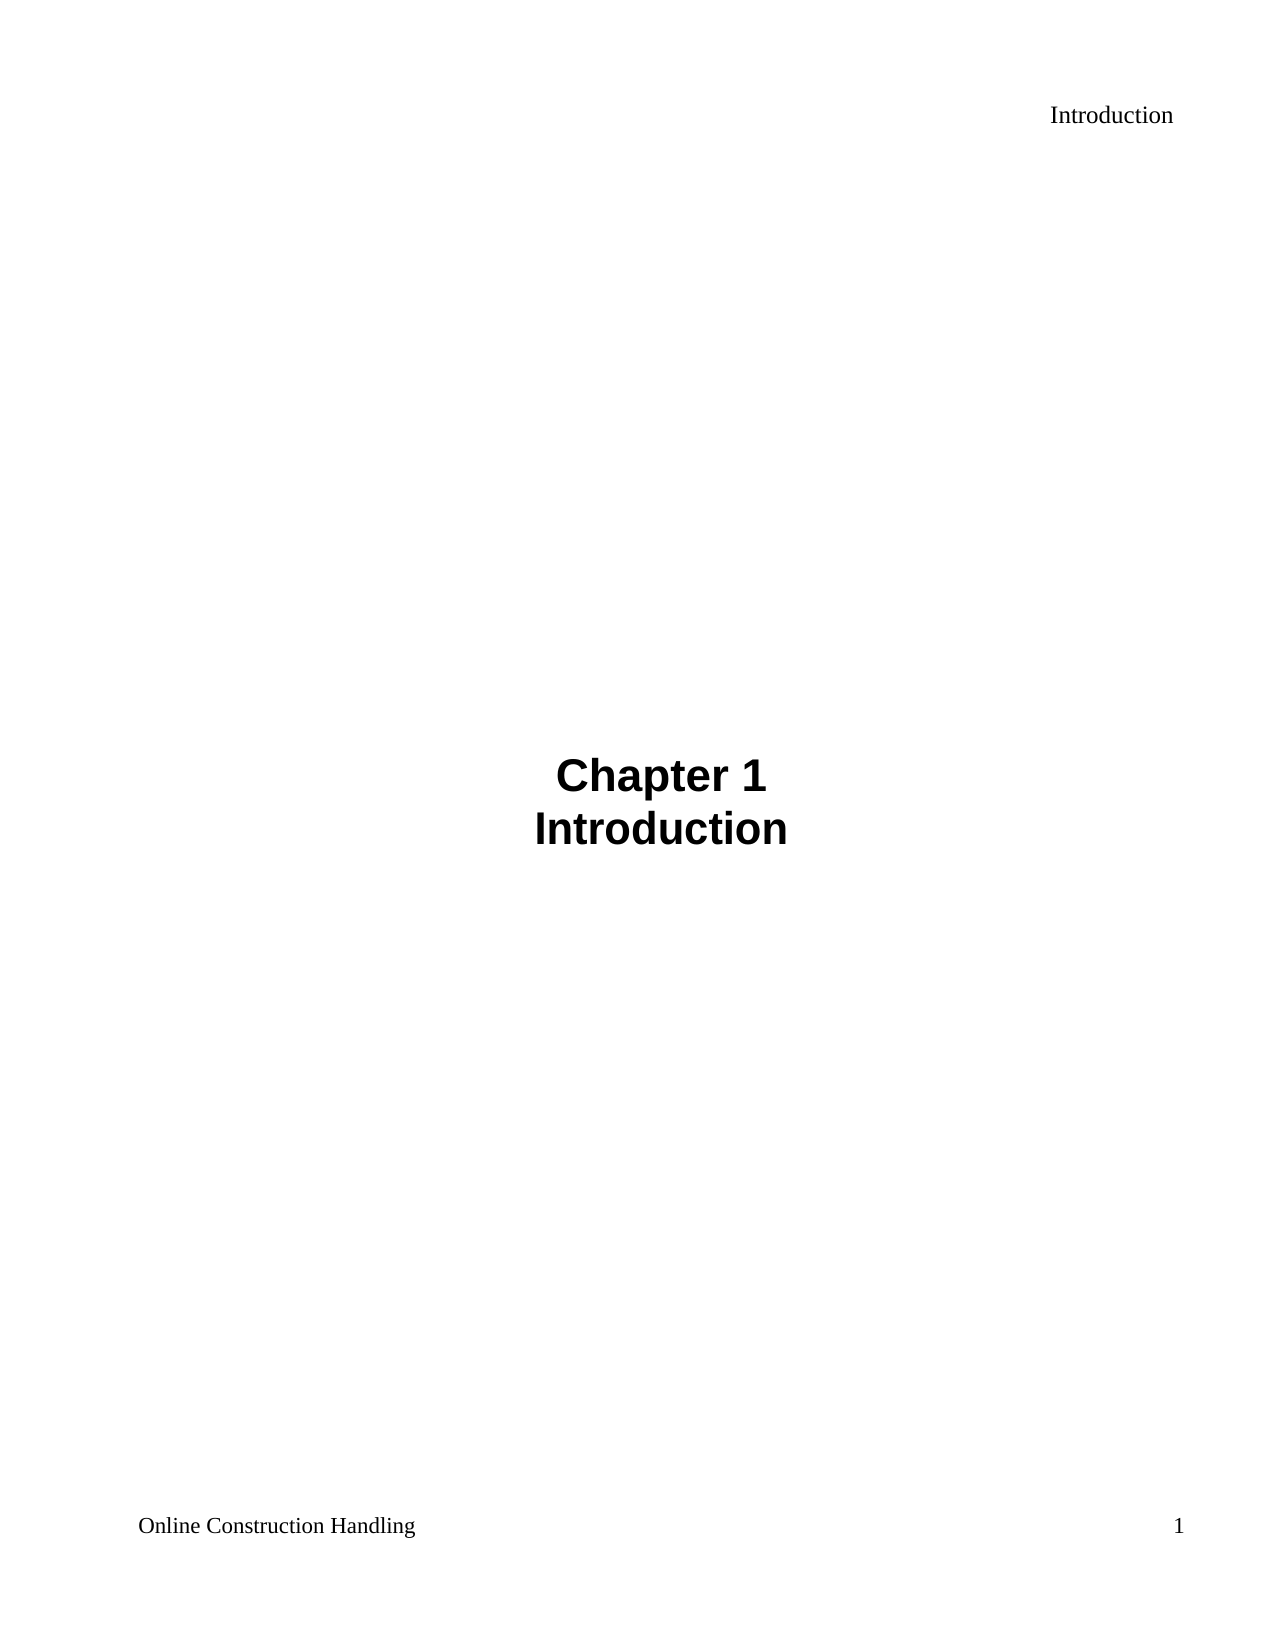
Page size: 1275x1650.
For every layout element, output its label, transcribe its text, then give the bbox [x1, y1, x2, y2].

subtitle Chapter 1 Introduction [528, 748, 795, 854]
